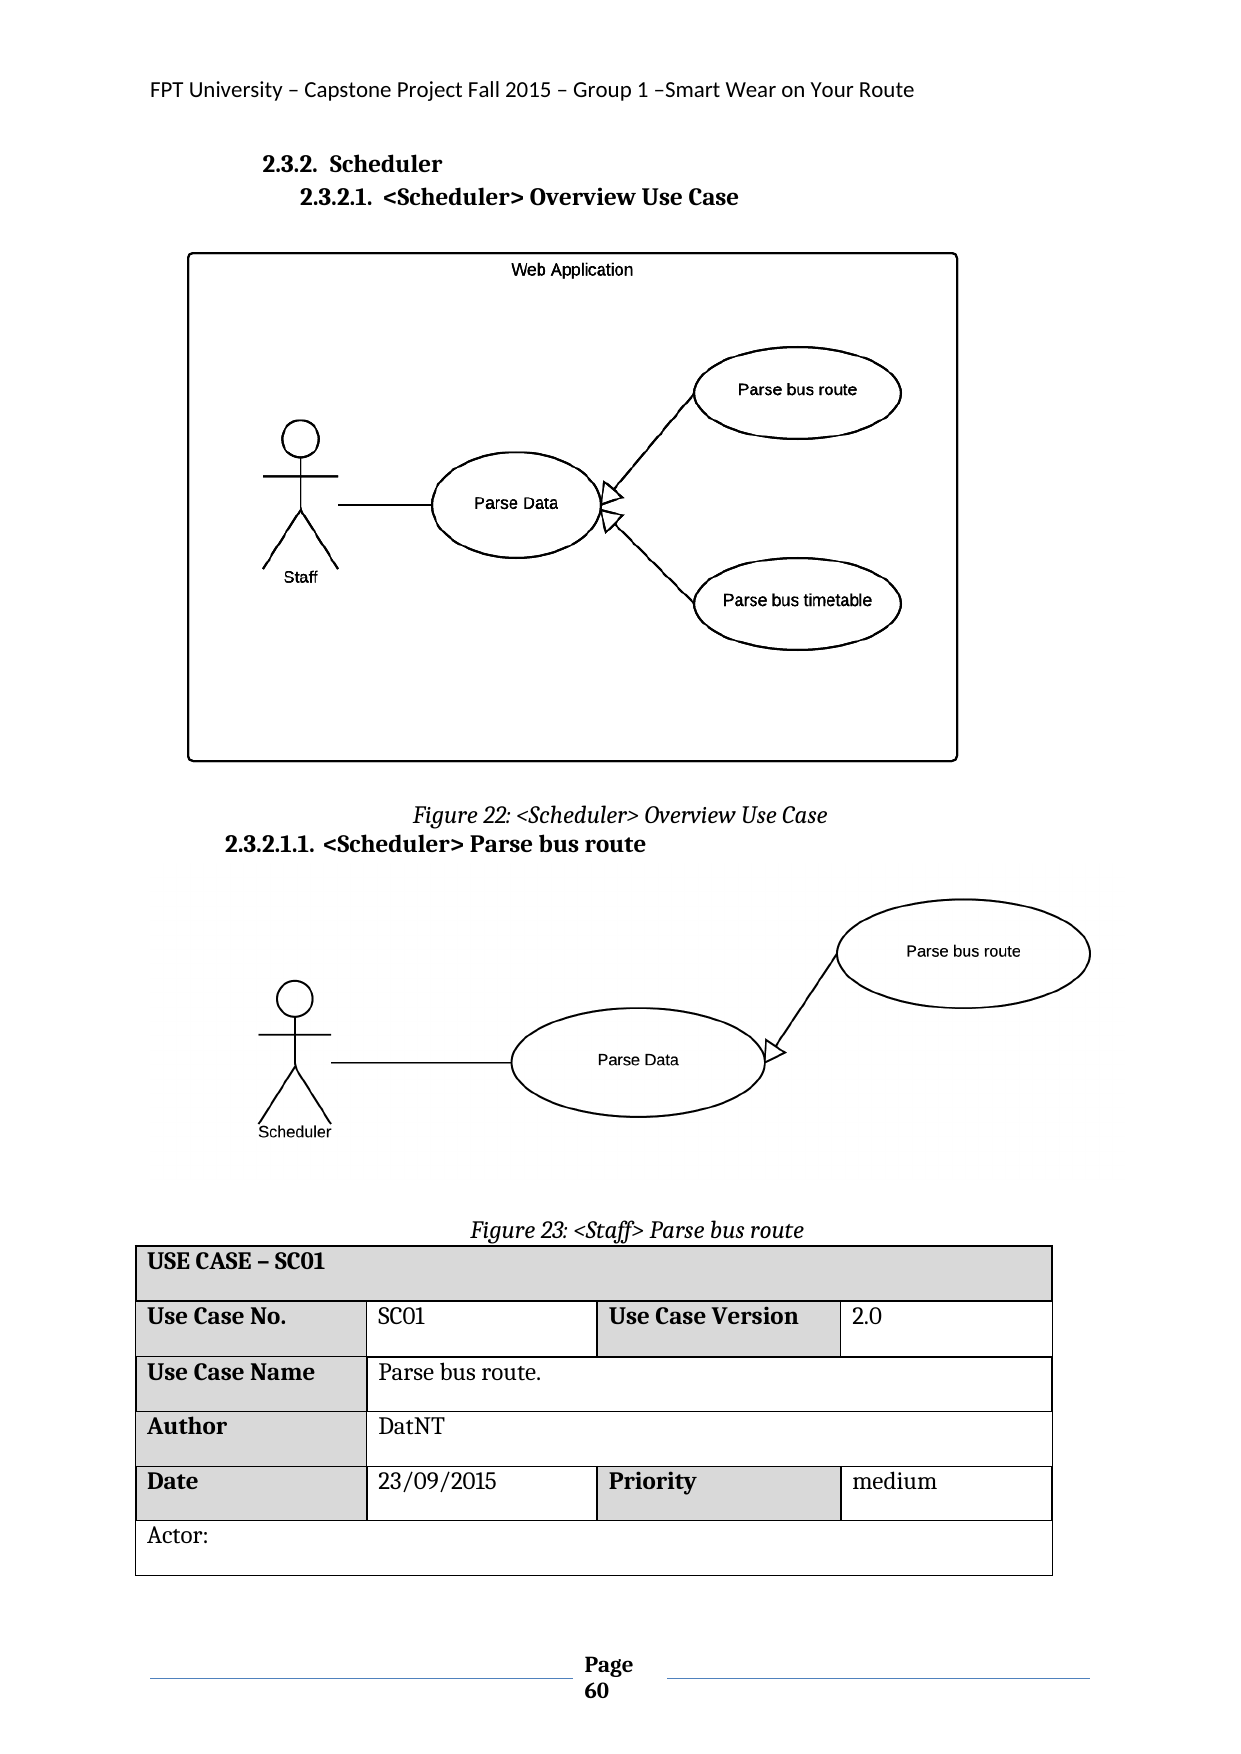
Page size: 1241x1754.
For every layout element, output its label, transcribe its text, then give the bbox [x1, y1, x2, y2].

table_cell Author [136, 1412, 366, 1466]
table_cell Use Case No. [136, 1302, 366, 1356]
table_cell Use Case Name [137, 1357, 366, 1411]
subtitle <Scheduler> Parse bus route [225, 830, 1090, 859]
table_cell Priority [598, 1467, 840, 1520]
table_cell Use Case Version [598, 1302, 840, 1356]
table_cell 23/09/2015 [368, 1467, 596, 1520]
text Figure 23: <Staff> Parse bus route [150, 1216, 1090, 1245]
table_cell SC01 [367, 1302, 596, 1356]
table_cell Parse bus route. [368, 1358, 1051, 1411]
text Figure 22: <Scheduler> Overview Use Case [150, 801, 1090, 830]
table_cell 2.0 [841, 1302, 1052, 1356]
table_cell DatNT [367, 1412, 1052, 1466]
subtitle Scheduler [262, 150, 1090, 179]
table_cell Date [137, 1467, 366, 1520]
picture [150, 863, 1125, 1180]
subtitle <Scheduler> Overview Use Case [300, 183, 1090, 212]
picture [150, 216, 994, 798]
table_header USE CASE – SC01 [137, 1247, 1051, 1300]
table_cell medium [842, 1467, 1051, 1520]
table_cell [136, 1521, 1052, 1575]
